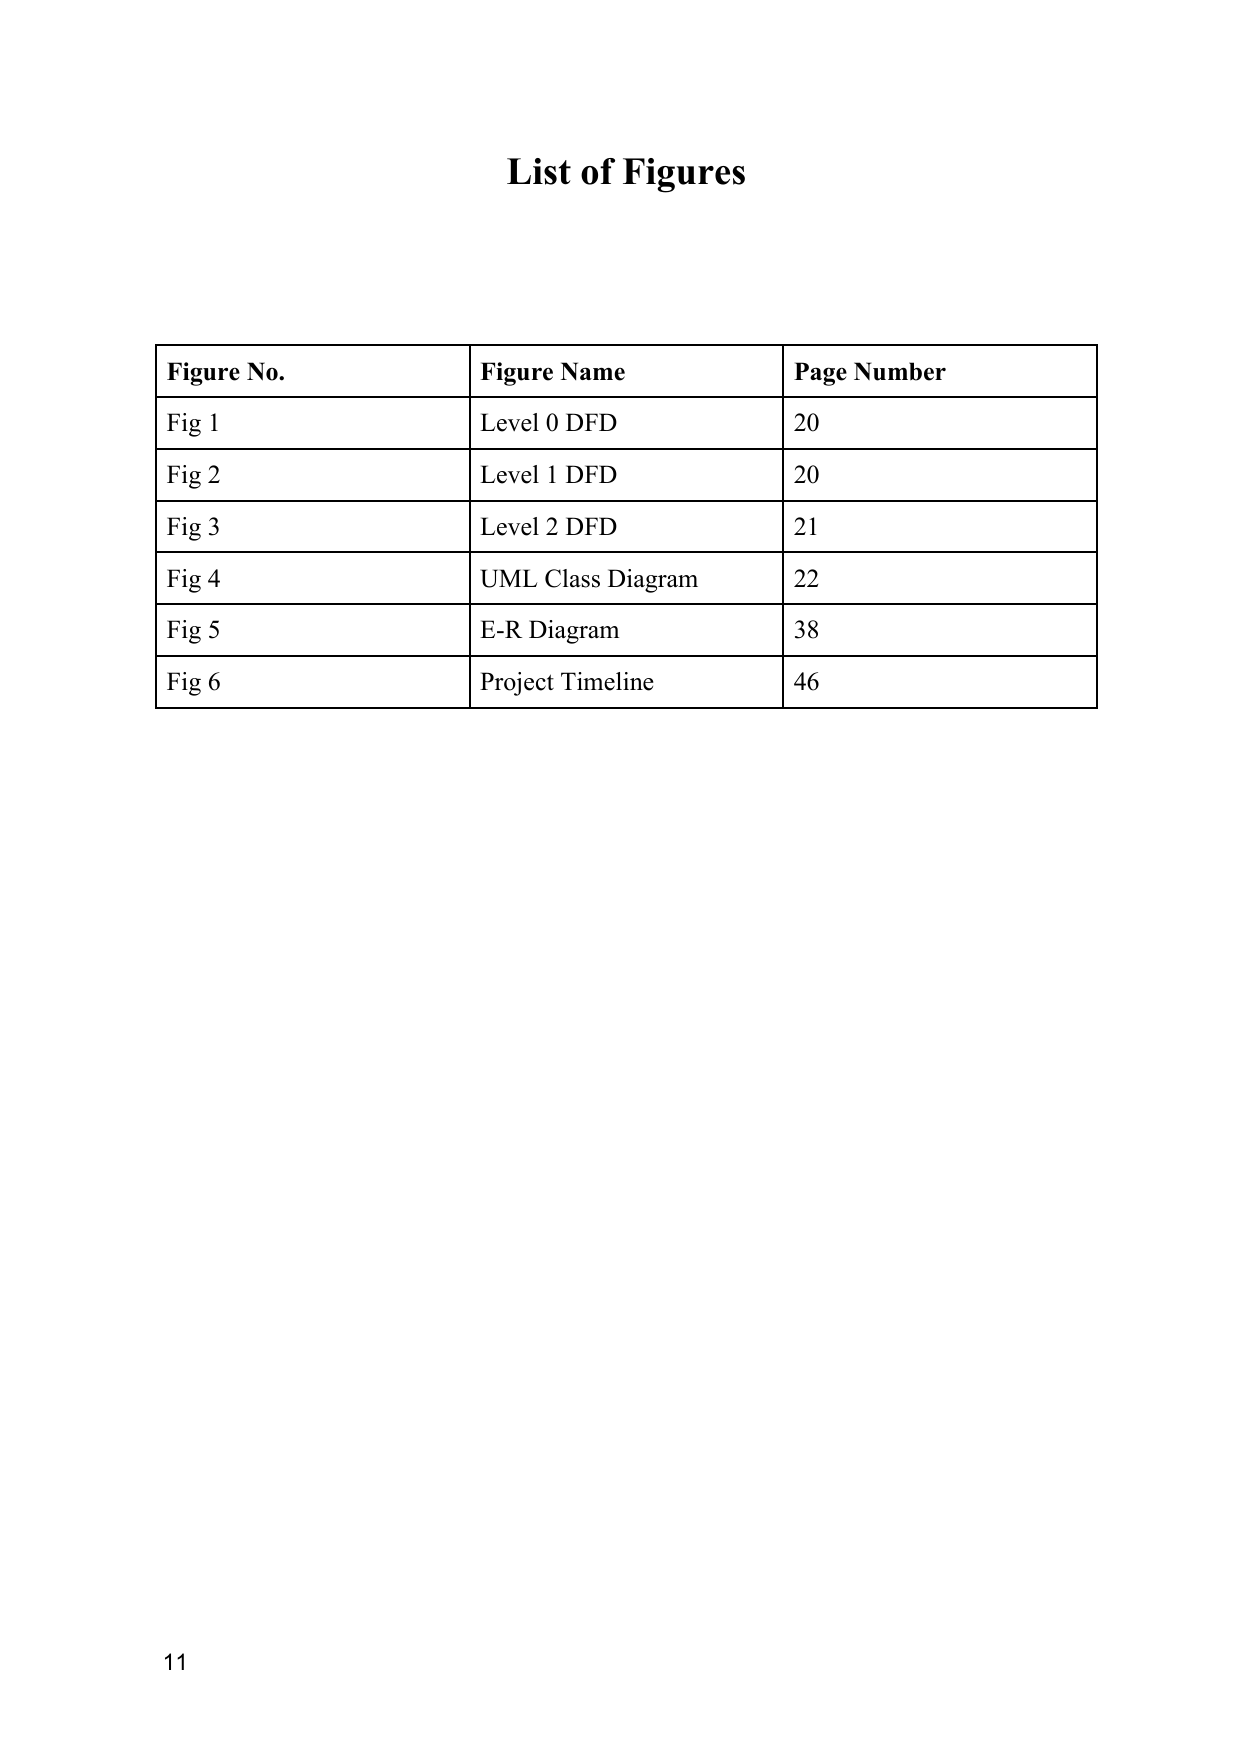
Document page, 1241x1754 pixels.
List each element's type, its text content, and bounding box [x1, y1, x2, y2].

table_header Figure Name [471, 346, 782, 396]
table_cell Project Timeline [471, 657, 782, 707]
table_cell Fig 4 [157, 553, 469, 603]
table_cell Fig 2 [157, 450, 469, 499]
table_cell Fig 1 [157, 398, 469, 448]
table_cell Level 0 DFD [471, 398, 782, 448]
text List of Figures [162, 150, 1090, 193]
table_cell E-R Diagram [471, 605, 782, 655]
table_cell 46 [784, 657, 1096, 707]
table_cell Fig 3 [157, 502, 469, 551]
table_cell 20 [784, 398, 1096, 448]
table_header Figure No. [157, 346, 469, 396]
table_cell 38 [784, 605, 1096, 655]
table_header Page Number [784, 346, 1096, 396]
table_cell 20 [784, 450, 1096, 499]
table_cell Level 2 DFD [471, 502, 782, 551]
table_cell Fig 6 [157, 657, 469, 707]
table_cell 21 [784, 502, 1096, 551]
table_cell Level 1 DFD [471, 450, 782, 499]
table_cell UML Class Diagram [471, 553, 782, 603]
table_cell 22 [784, 553, 1096, 603]
table_cell Fig 5 [157, 605, 469, 655]
